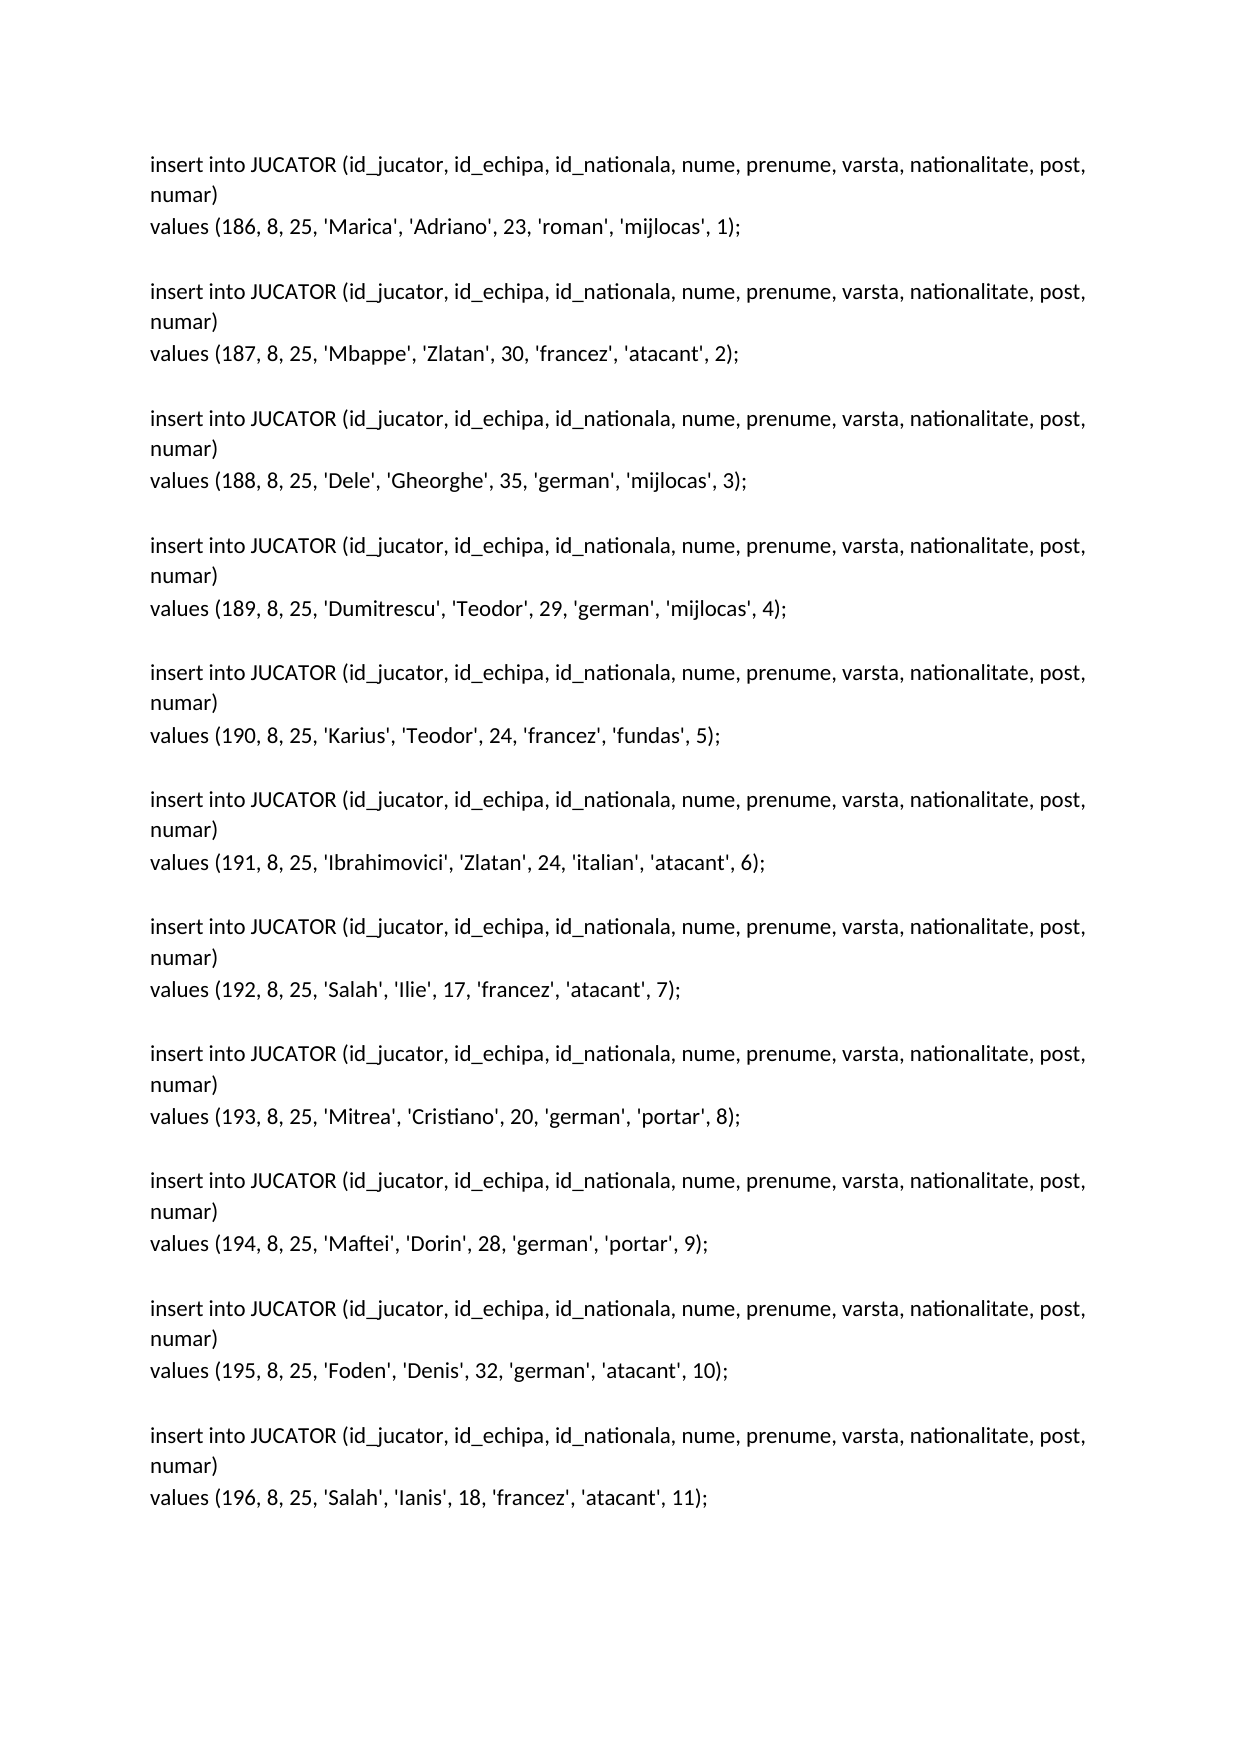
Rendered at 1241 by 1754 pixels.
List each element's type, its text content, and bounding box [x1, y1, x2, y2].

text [150, 1421, 1090, 1479]
text insert into JUCATOR (id_jucator, id_echipa, id_nationala, nume, prenume, varsta, nationalitate, post, numar) [150, 658, 1090, 717]
text values (195, 8, 25, 'Foden', 'Denis', 32, 'german', 'atacant', 10); [150, 1356, 1090, 1384]
text values (190, 8, 25, 'Karius', 'Teodor', 24, 'francez', 'fundas', 5); [150, 721, 1090, 749]
text values (189, 8, 25, 'Dumitrescu', 'Teodor', 29, 'german', 'mijlocas', 4); [150, 594, 1090, 622]
text insert into JUCATOR (id_jucator, id_echipa, id_nationala, nume, prenume, varsta, nationalitate, post, numar) [150, 912, 1090, 971]
text values (193, 8, 25, 'Mitrea', 'Cristiano', 20, 'german', 'portar', 8); [150, 1102, 1090, 1130]
text insert into JUCATOR (id_jucator, id_echipa, id_nationala, nume, prenume, varsta, nationalitate, post, numar) [150, 1294, 1090, 1352]
text insert into JUCATOR (id_jucator, id_echipa, id_nationala, nume, prenume, varsta, nationalitate, post, numar) [150, 404, 1090, 462]
text insert into JUCATOR (id_jucator, id_echipa, id_nationala, nume, prenume, varsta, nationalitate, post, numar) [150, 785, 1090, 844]
text values (187, 8, 25, 'Mbappe', 'Zlatan', 30, 'francez', 'atacant', 2); [150, 339, 1090, 368]
text insert into JUCATOR (id_jucator, id_echipa, id_nationala, nume, prenume, varsta, nationalitate, post, numar) [150, 1039, 1090, 1098]
text values (194, 8, 25, 'Maftei', 'Dorin', 28, 'german', 'portar', 9); [150, 1229, 1090, 1257]
text values (196, 8, 25, 'Salah', 'Ianis', 18, 'francez', 'atacant', 11); [150, 1483, 1090, 1511]
text values (192, 8, 25, 'Salah', 'Ilie', 17, 'francez', 'atacant', 7); [150, 975, 1090, 1003]
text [150, 150, 1090, 208]
text values (186, 8, 25, 'Marica', 'Adriano', 23, 'roman', 'mijlocas', 1); [150, 212, 1090, 241]
text values (188, 8, 25, 'Dele', 'Gheorghe', 35, 'german', 'mijlocas', 3); [150, 467, 1090, 495]
text insert into JUCATOR (id_jucator, id_echipa, id_nationala, nume, prenume, varsta, nationalitate, post, numar) [150, 1167, 1090, 1225]
text insert into JUCATOR (id_jucator, id_echipa, id_nationala, nume, prenume, varsta, nationalitate, post, numar) [150, 531, 1090, 589]
text values (191, 8, 25, 'Ibrahimovici', 'Zlatan', 24, 'italian', 'atacant', 6); [150, 848, 1090, 876]
text insert into JUCATOR (id_jucator, id_echipa, id_nationala, nume, prenume, varsta, nationalitate, post, numar) [150, 277, 1090, 335]
